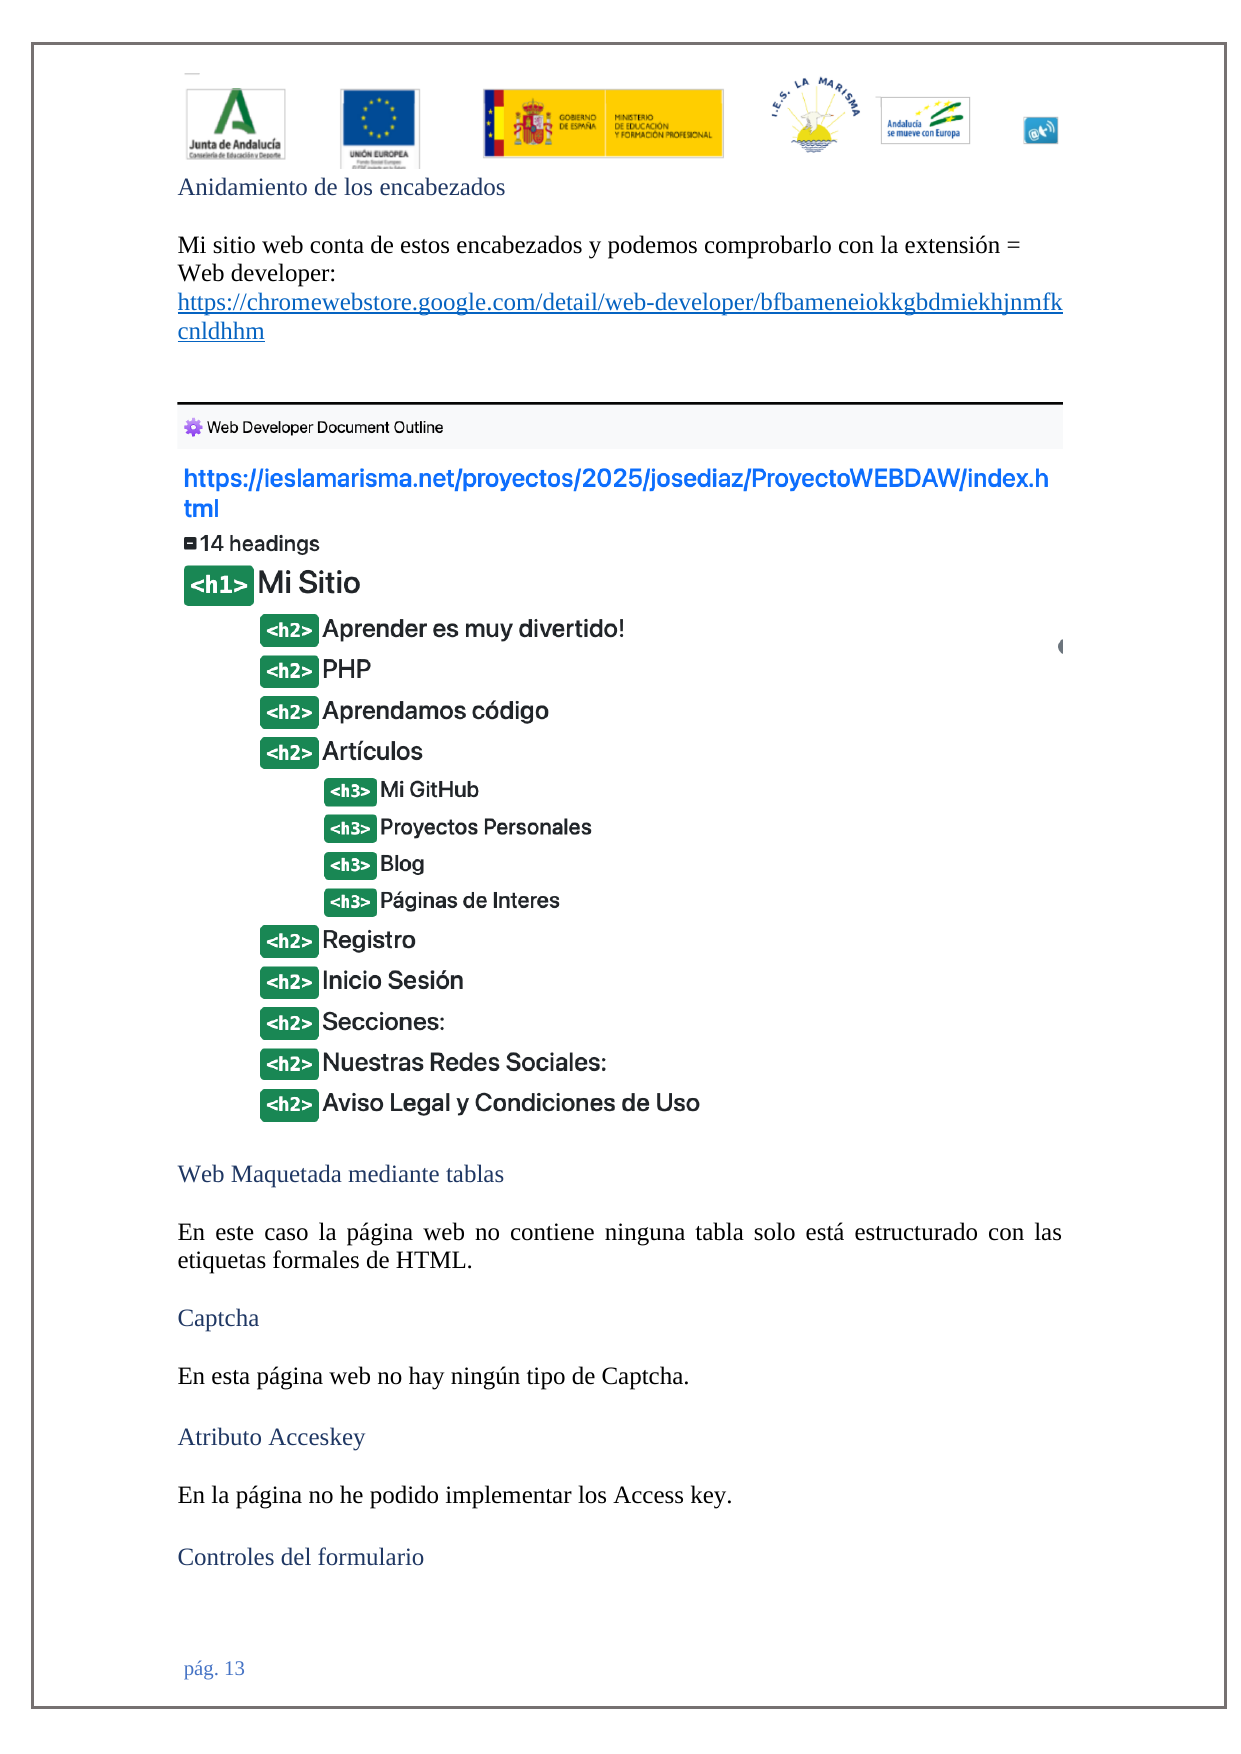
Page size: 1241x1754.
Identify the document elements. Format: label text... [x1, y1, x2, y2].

subtitle Controles del formulario [177, 1542, 1063, 1570]
picture [177, 73, 1063, 173]
picture [177, 402, 1063, 1130]
subtitle Atributo Acceskey [177, 1422, 1063, 1451]
subtitle Captcha [177, 1303, 1063, 1332]
subtitle Anidamiento de los encabezados [177, 173, 1063, 201]
text En esta página web no hay ningún tipo de Captcha. [177, 1361, 1063, 1389]
text Web developer: https://chromewebstore.google.com/detail/web-developer/bfbameneiokkgbdmiekhjnmfkcnldhhm [177, 258, 1063, 312]
text En este caso la página web no contiene ninguna tabla solo está estructurado con las etiquetas formales de HTML. [177, 1217, 1063, 1274]
text Mi sitio web conta de estos encabezados y podemos comprobarlo con la extensión = [177, 230, 1063, 258]
subtitle Web Maquetada mediante tablas [177, 1159, 1063, 1187]
text En la página no he podido implementar los Access key. [177, 1480, 1063, 1509]
text Web developer: https://chromewebstore.google.com/detail/web-developer/bfbameneiokkgbdmiekhjnmfkcnldhhm [177, 313, 1063, 345]
